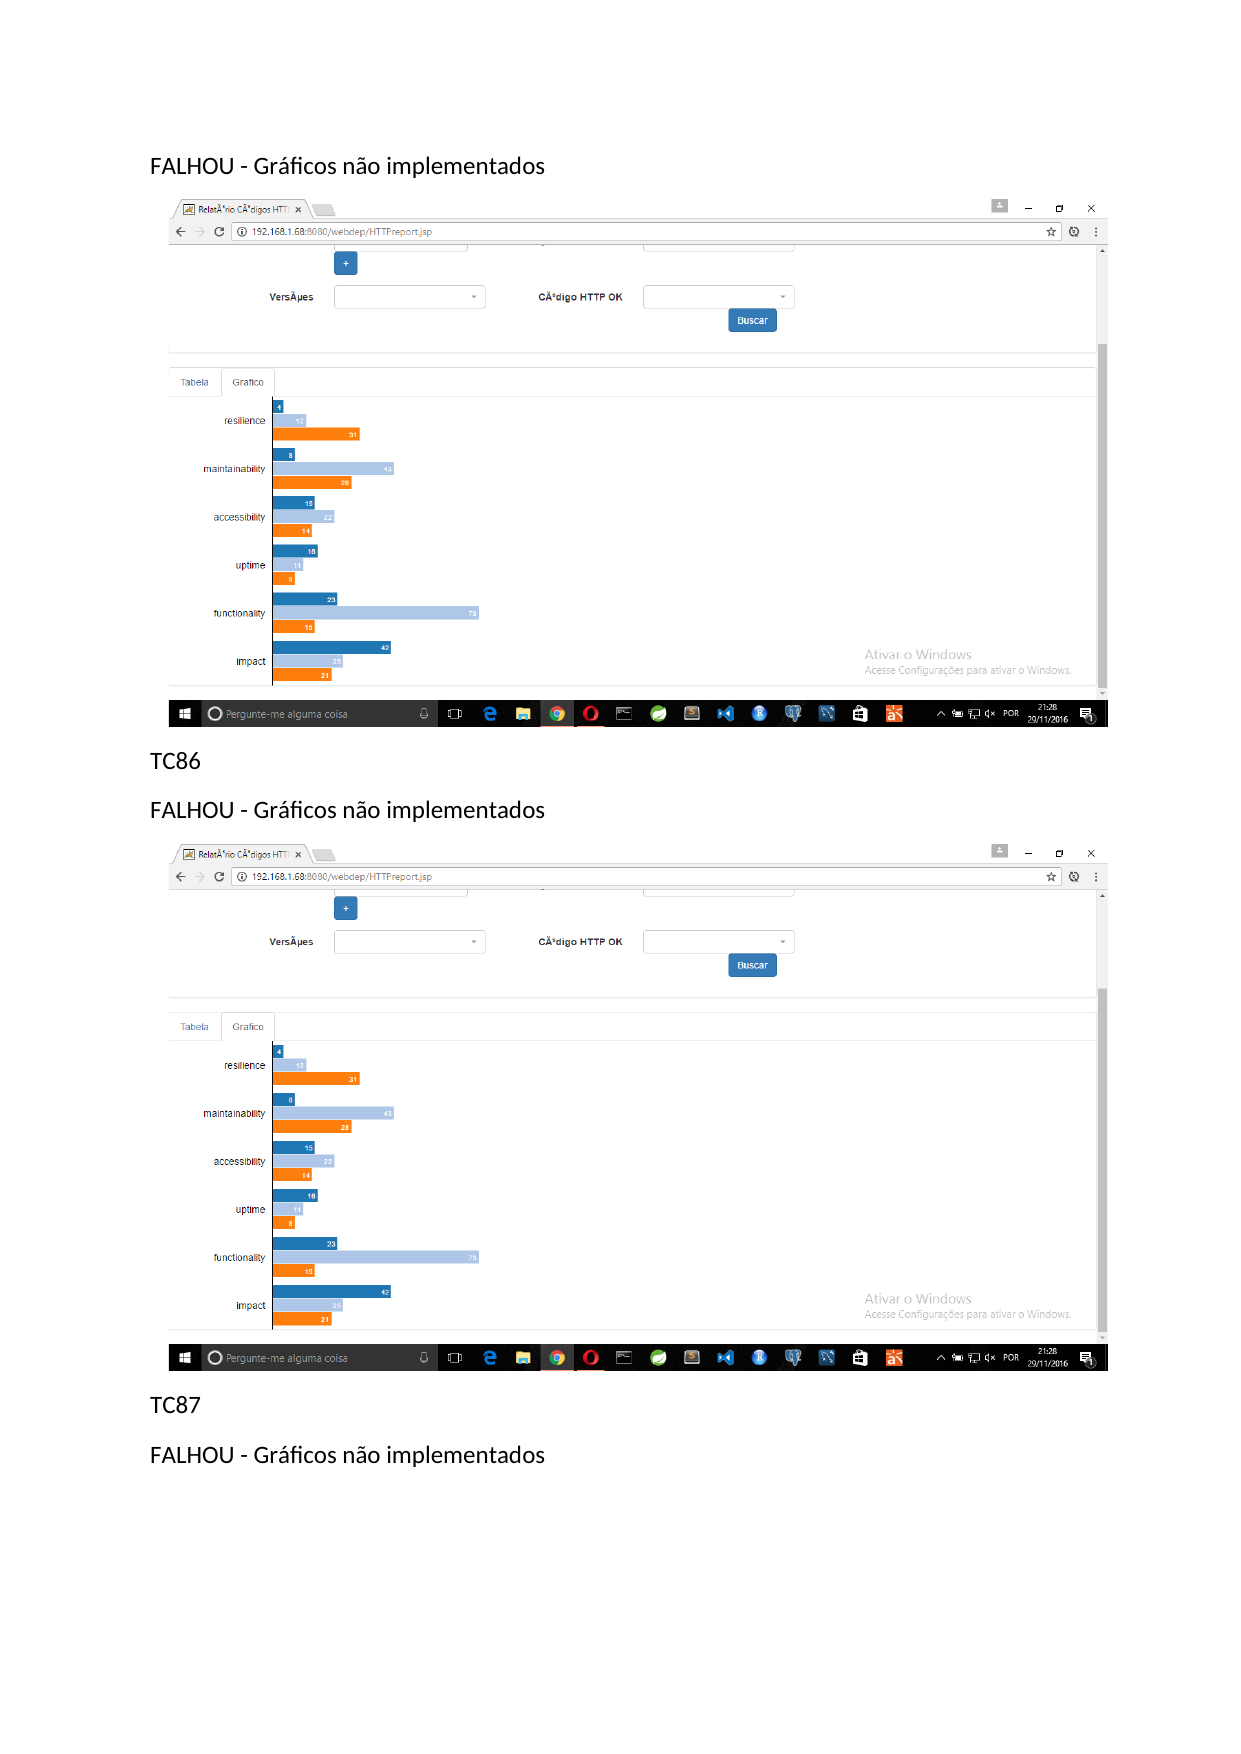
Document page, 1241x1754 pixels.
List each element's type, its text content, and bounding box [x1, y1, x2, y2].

text TC86 [150, 745, 1090, 776]
text TC87 [150, 1389, 1090, 1420]
text FALHOU - Gráficos não implementados [150, 1439, 1090, 1470]
text FALHOU - Gráficos não implementados [150, 150, 1090, 181]
text FALHOU - Gráficos não implementados [150, 794, 1090, 825]
